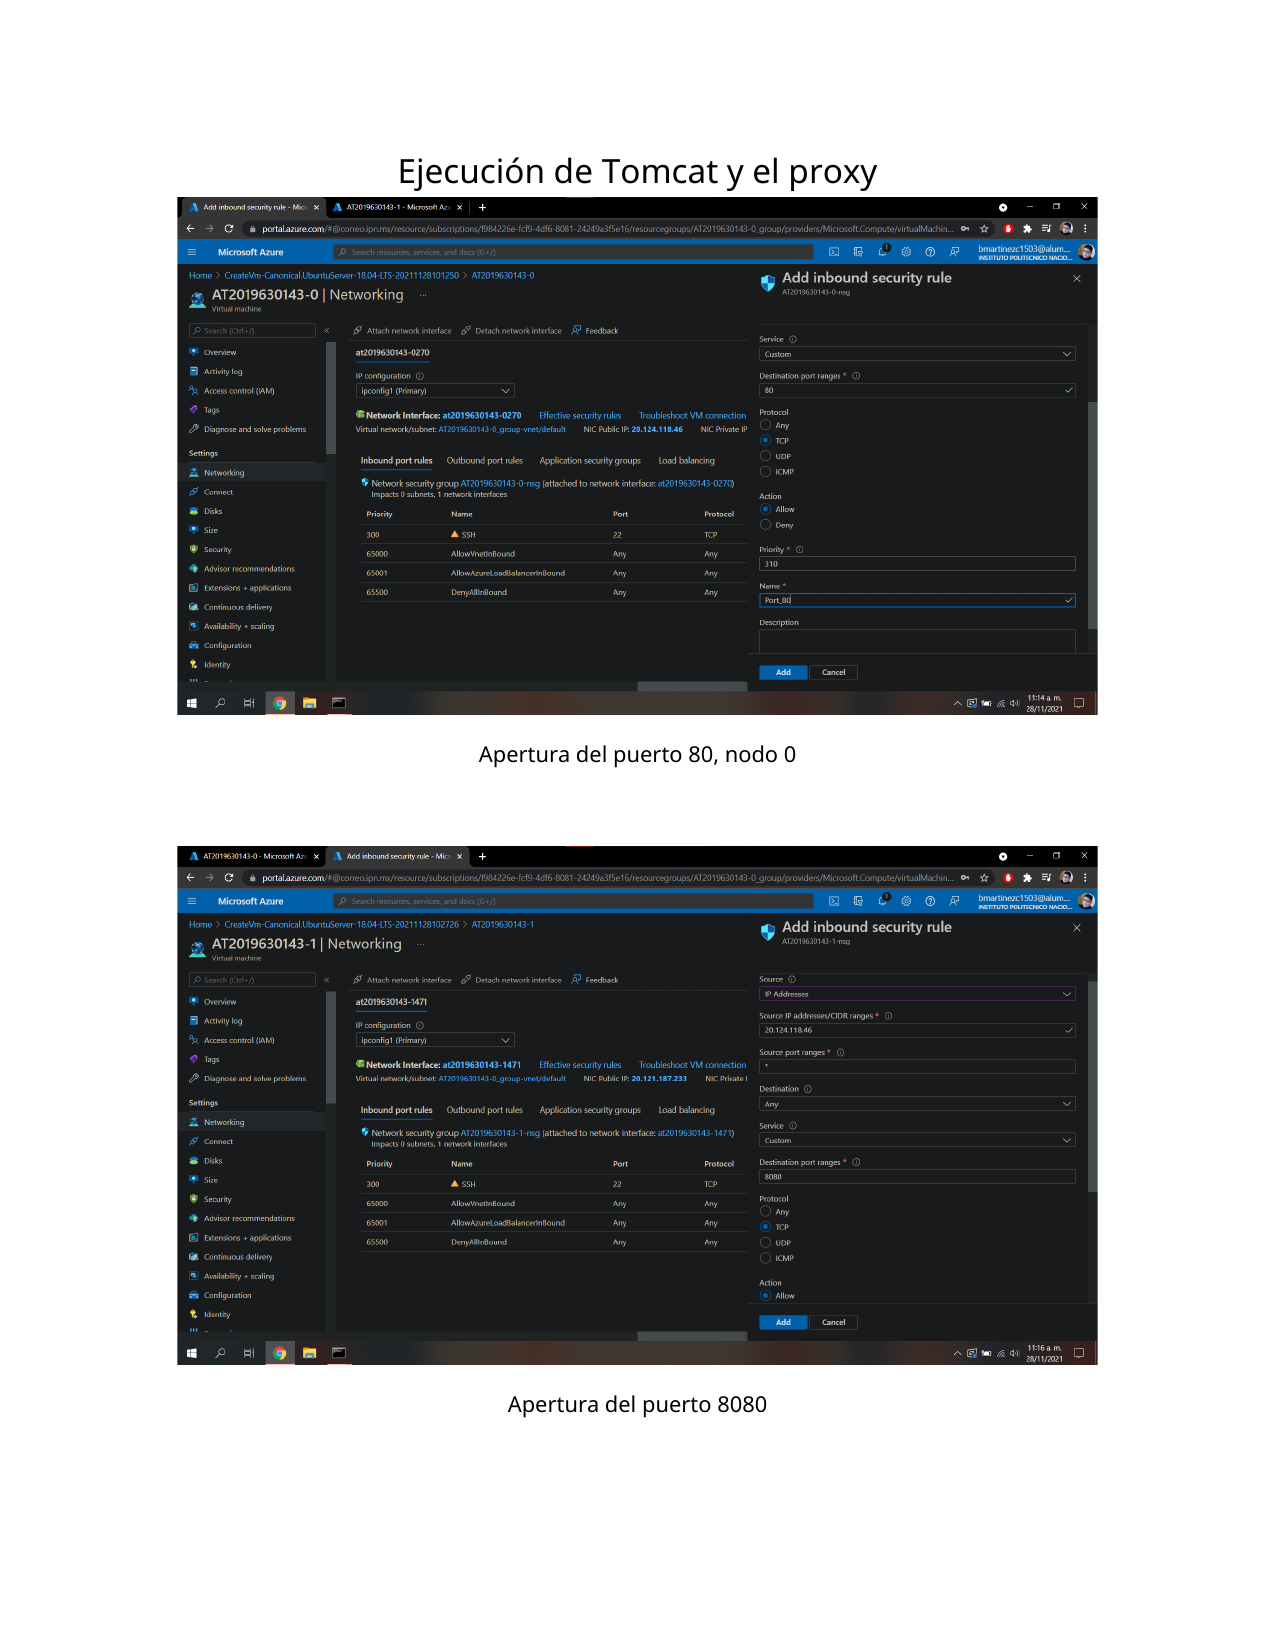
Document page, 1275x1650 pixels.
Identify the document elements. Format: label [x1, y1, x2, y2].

picture [177, 197, 1098, 715]
picture [177, 846, 1098, 1365]
